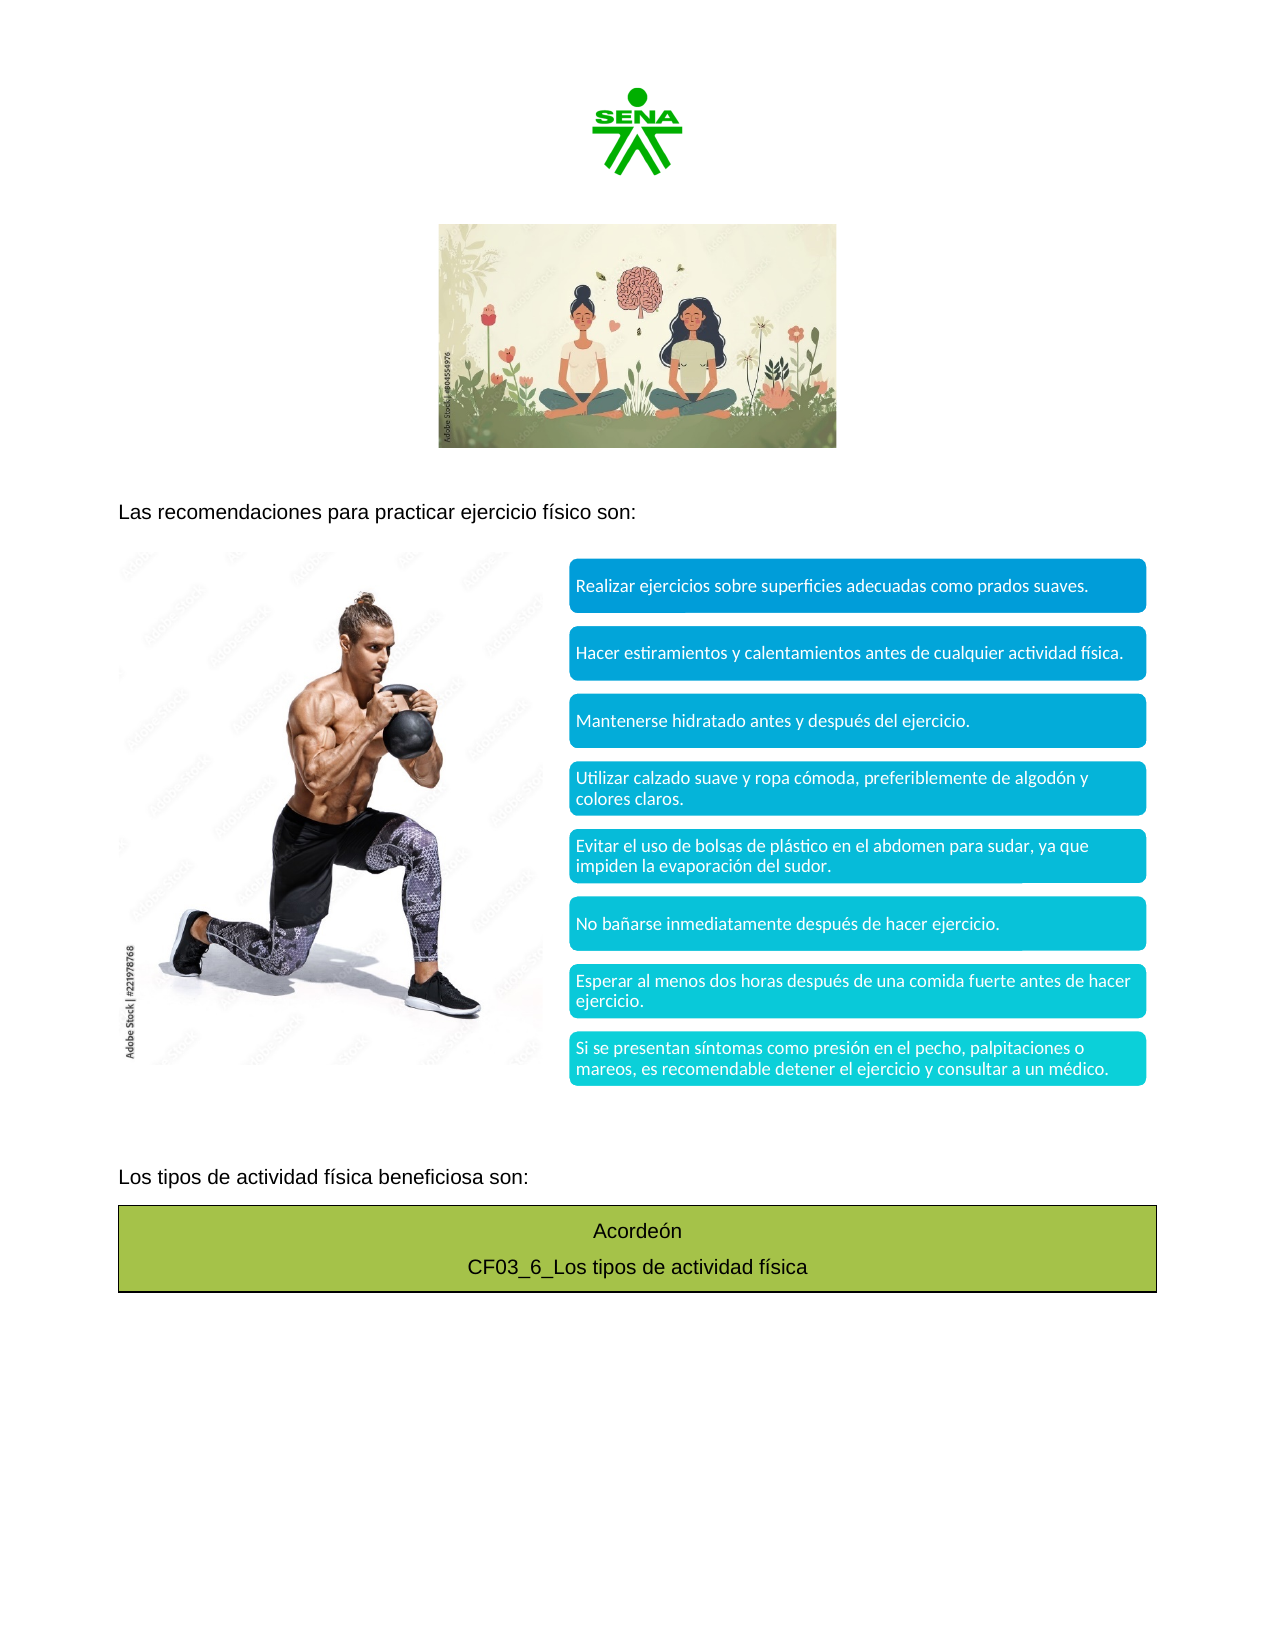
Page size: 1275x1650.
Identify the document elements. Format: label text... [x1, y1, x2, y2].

text Los tipos de actividad física beneficiosa son: [118, 1165, 1157, 1189]
picture [592, 87, 683, 176]
picture [438, 224, 837, 448]
table_header [119, 540, 563, 1112]
text Las recomendaciones para practicar ejercicio físico son: [118, 500, 1157, 524]
table_header Acordeón CF03_6_Los tipos de actividad física [119, 1206, 1156, 1291]
table_header [563, 540, 1157, 1112]
picture [118, 552, 543, 1065]
